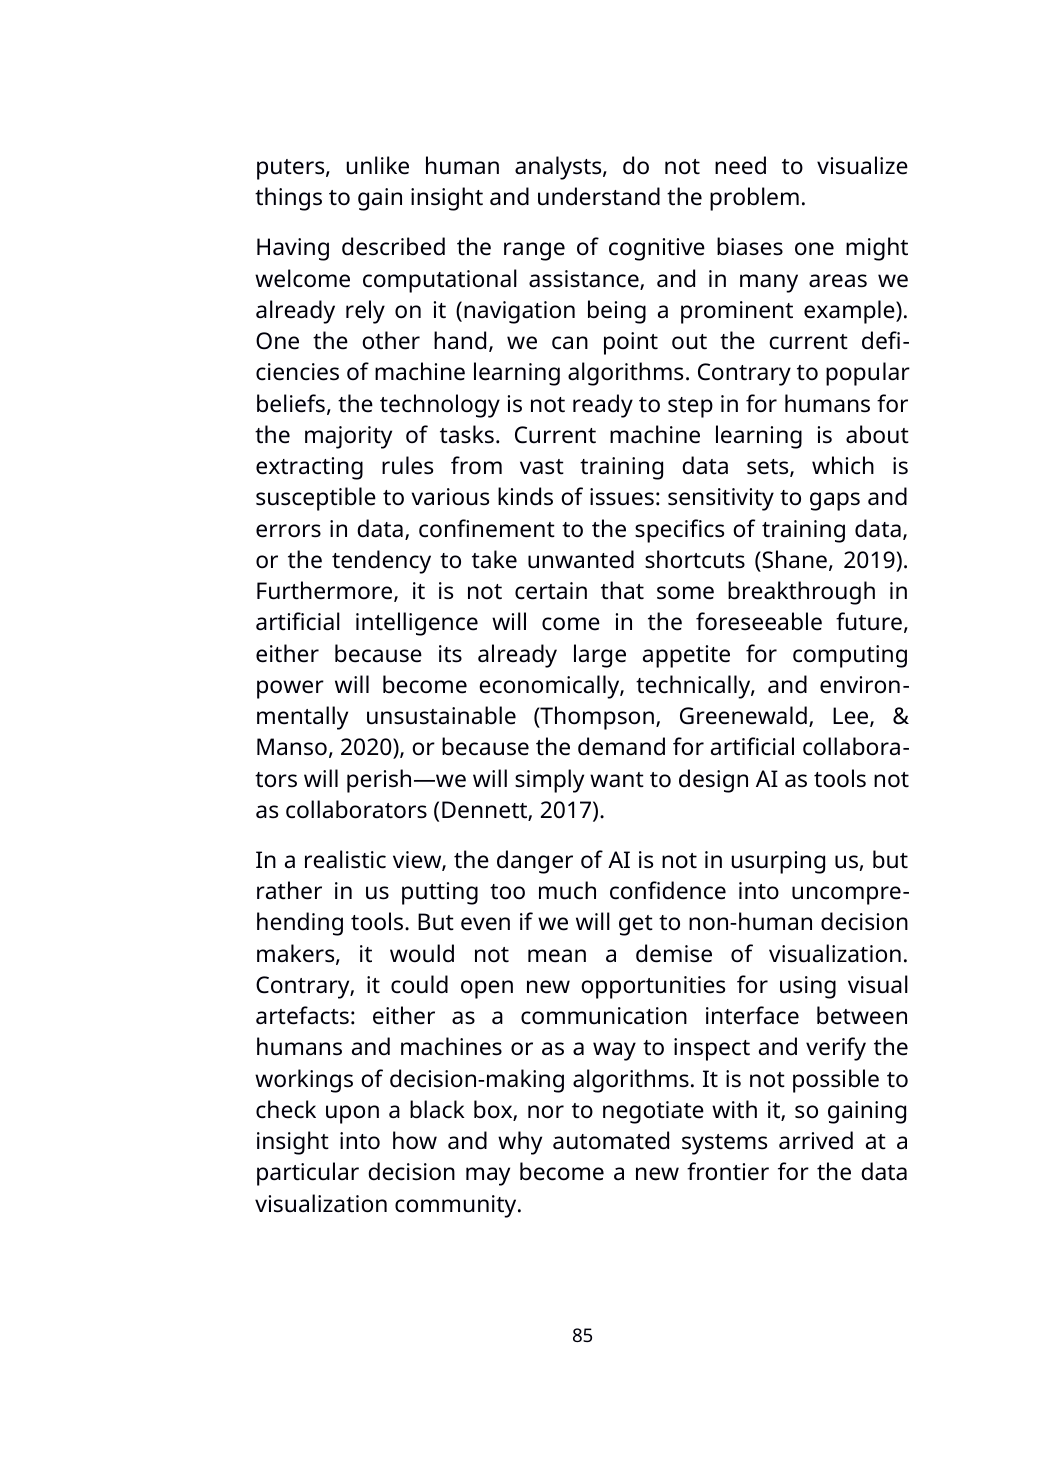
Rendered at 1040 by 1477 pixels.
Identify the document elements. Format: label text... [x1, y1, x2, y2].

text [255, 150, 910, 212]
text In a realistic view, the danger of AI is not in usurping us, but rather in us putting too much confidence into uncomprehending tools. But even if we will get to non-human decision makers, it would not mean a demise of visualization. Contrary, it could open new opportunities for using visual artefacts: either as a communication interface between humans and machines or as a way to inspect and verify the workings of decision-making algorithms. It is not possible to check upon a black box, nor to negotiate with it, so gaining insight into how and why automated systems arrived at a particular decision may become a new frontier for the data visualization community. [255, 844, 910, 1219]
text Having described the range of cognitive biases one might welcome computational assistance, and in many areas we already rely on it (navigation being a prominent example). One the other hand, we can point out the current deficiencies of machine learning algorithms. Contrary to popular beliefs, the technology is not ready to step in for humans for the majority of tasks. Current machine learning is about extracting rules from vast training data sets, which is susceptible to various kinds of issues: sensitivity to gaps and errors in data, confinement to the specifics of training data, or the tendency to take unwanted shortcuts (Shane, 2019). Furthermore, it is not certain that some breakthrough in artificial intelligence will come in the foreseeable future, either because its already large appetite for computing power will become economically, technically, and environmentally unsustainable (Thompson, Greenewald, Lee, & Manso, 2020), or because the demand for artificial collaborators will perish—we will simply want to design AI as tools not as collaborators (Dennett, 2017). [255, 231, 910, 825]
